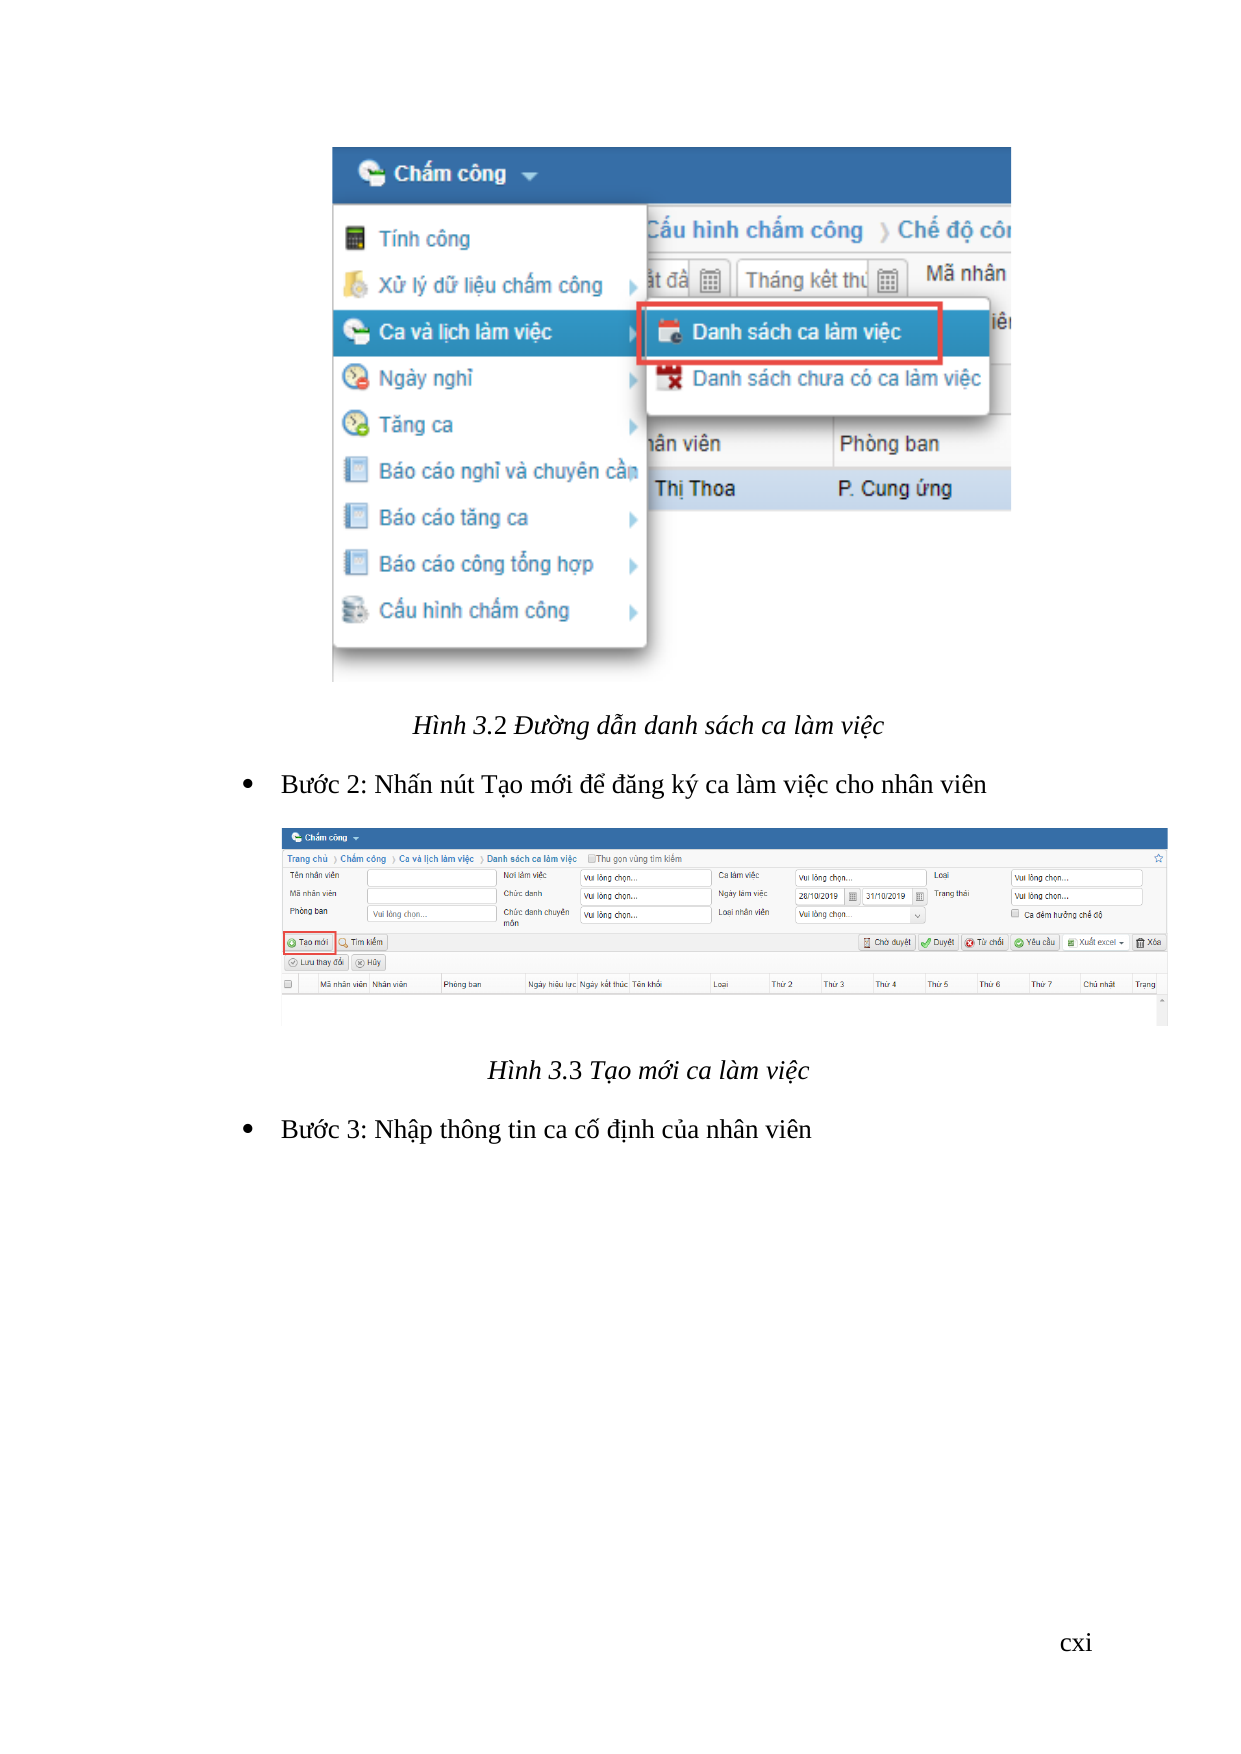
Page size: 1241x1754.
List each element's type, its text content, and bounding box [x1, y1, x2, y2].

picture [332, 147, 1012, 682]
picture [281, 828, 1168, 1026]
list Bước 2: Nhấn nút Tạo mới để đăng ký ca làm việc cho nhân viên [243, 769, 1092, 800]
list Bước 3: Nhập thông tin ca cố định của nhân viên [243, 1113, 1092, 1144]
